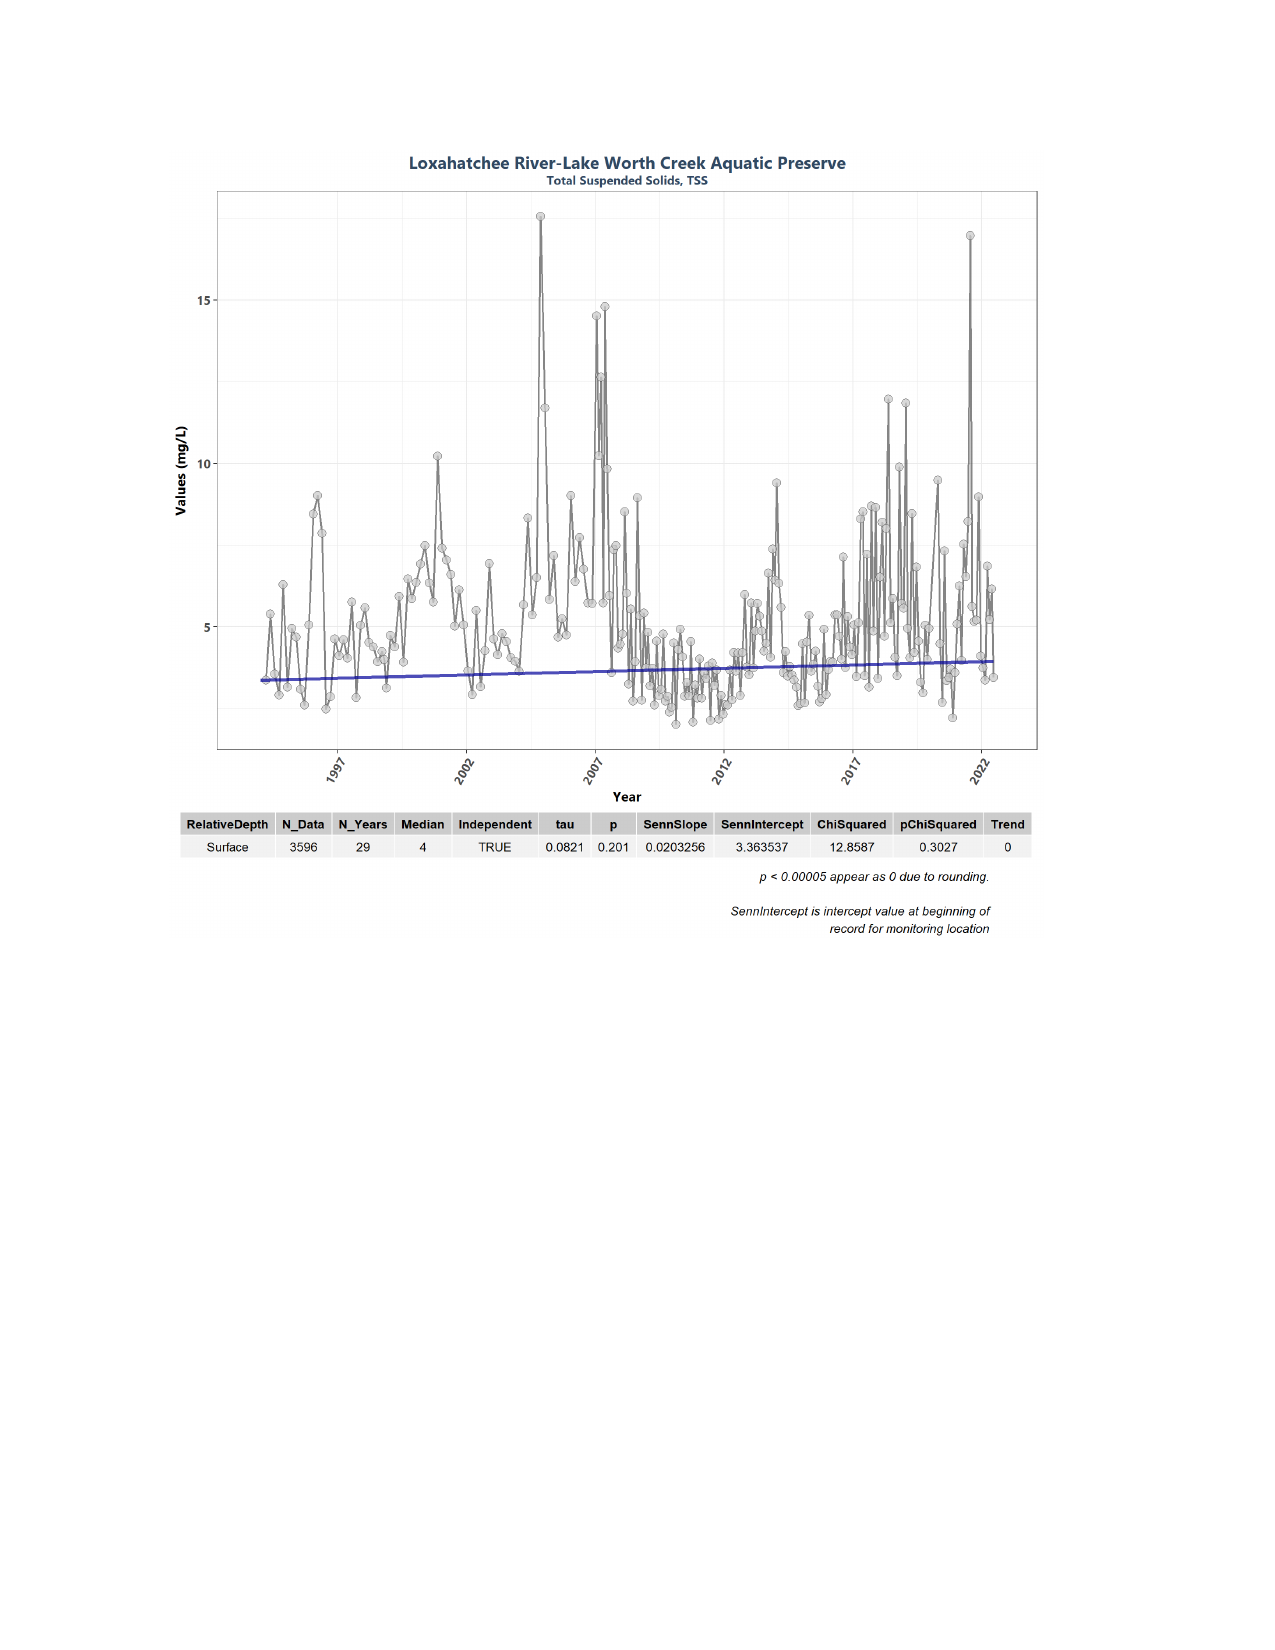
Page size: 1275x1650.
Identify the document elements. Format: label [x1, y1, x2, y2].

picture [168, 150, 1044, 938]
